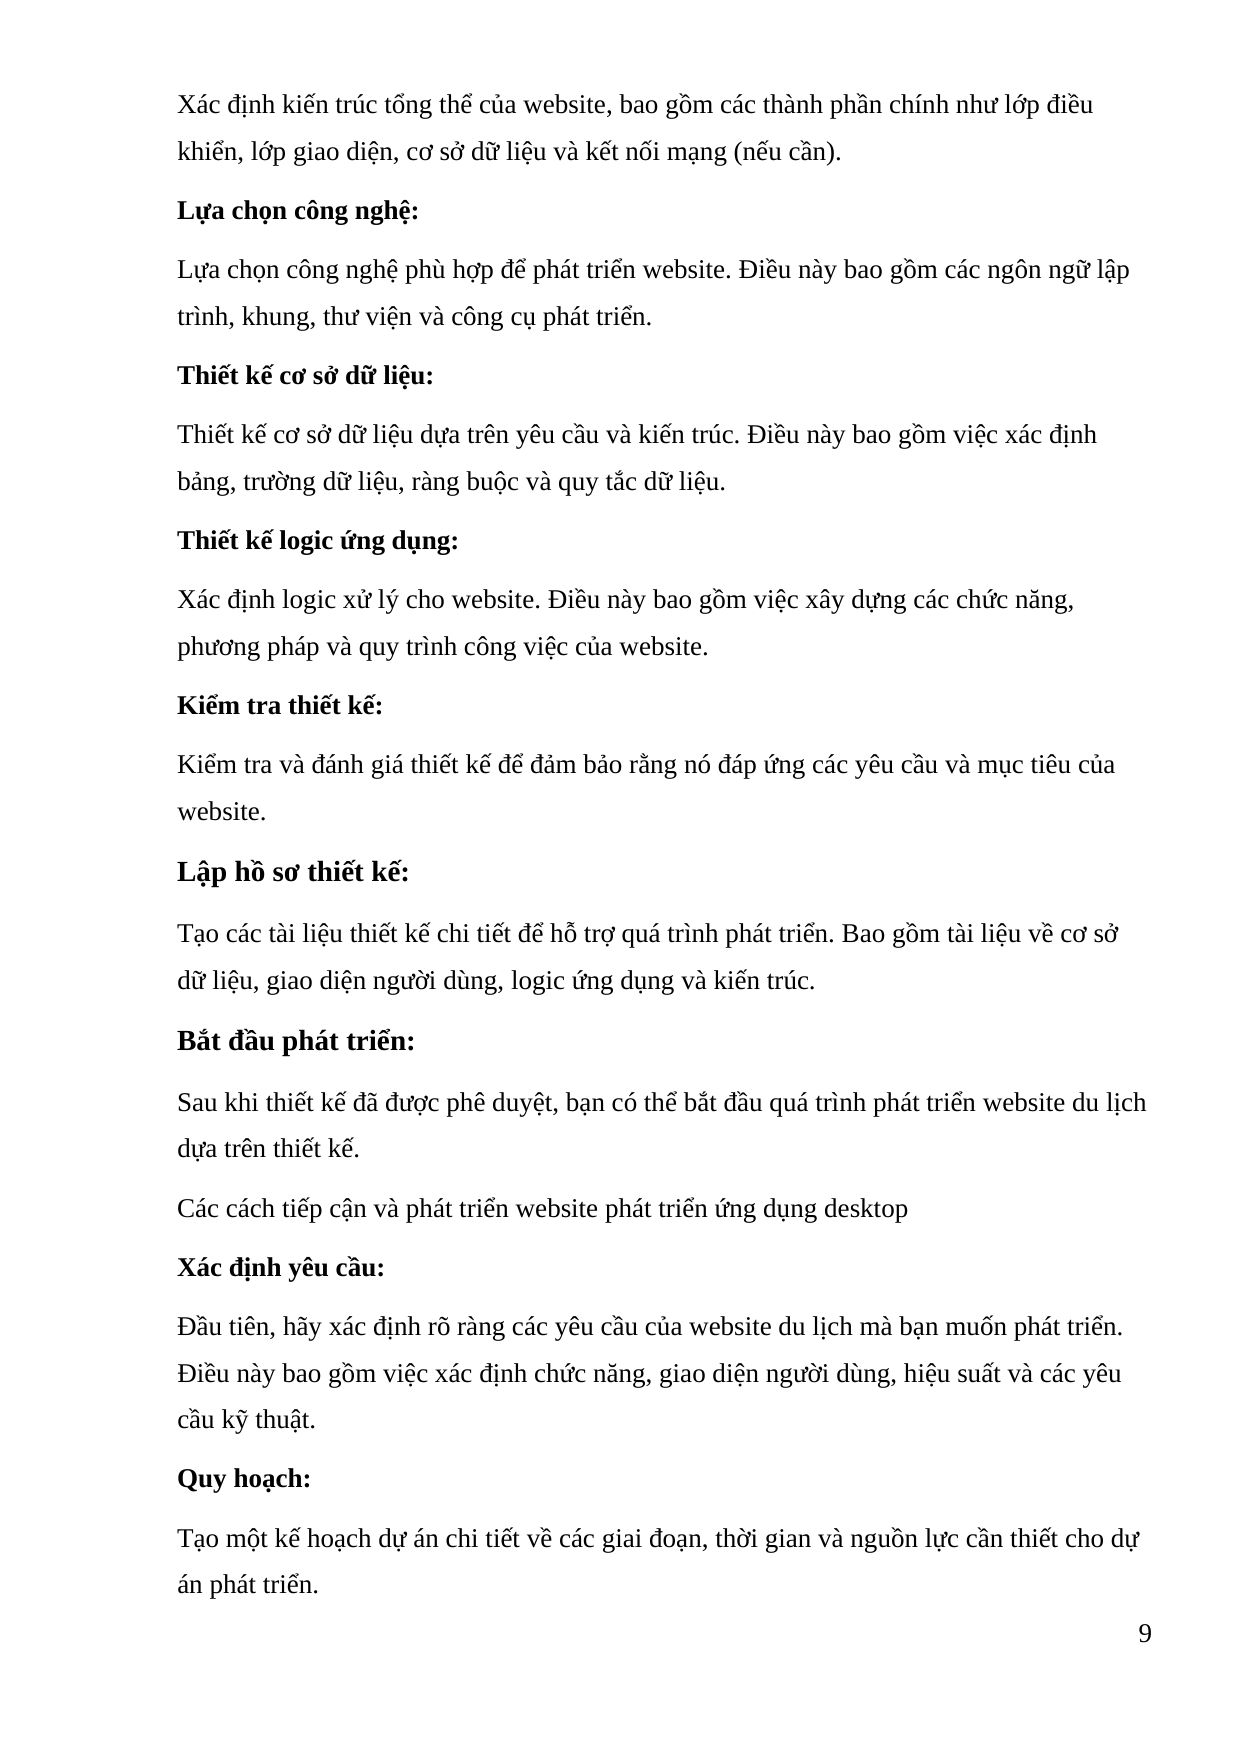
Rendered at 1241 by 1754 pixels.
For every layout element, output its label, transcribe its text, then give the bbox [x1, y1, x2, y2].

text Các cách tiếp cận và phát triển website phát triển ứng dụng desktop [177, 1192, 1152, 1223]
text Tạo một kế hoạch dự án chi tiết về các giai đoạn, thời gian và nguồn lực cần thiết cho dự án phát triển. [177, 1522, 1152, 1599]
text Lựa chọn công nghệ: [177, 194, 1152, 226]
text Lựa chọn công nghệ phù hợp để phát triển website. Điều này bao gồm các ngôn ngữ lập trình, khung, thư viện và công cụ phát triển. [177, 253, 1152, 331]
text Bắt đầu phát triển: [177, 1023, 1152, 1057]
text Sau khi thiết kế đã được phê duyệt, bạn có thể bắt đầu quá trình phát triển website du lịch dựa trên thiết kế. [177, 1086, 1152, 1164]
text Quy hoạch: [177, 1462, 1152, 1494]
text Xác định yêu cầu: [177, 1251, 1152, 1282]
text Thiết kế cơ sở dữ liệu dựa trên yêu cầu và kiến trúc. Điều này bao gồm việc xác định bảng, trường dữ liệu, ràng buộc và quy tắc dữ liệu. [177, 418, 1152, 496]
text Lập hồ sơ thiết kế: [177, 854, 1152, 888]
text Kiểm tra thiết kế: [177, 689, 1152, 721]
text Đầu tiên, hãy xác định rõ ràng các yêu cầu của website du lịch mà bạn muốn phát triển. Điều này bao gồm việc xác định chức năng, giao diện người dùng, hiệu suất và các yêu cầu kỹ thuật. [177, 1310, 1152, 1434]
text Thiết kế cơ sở dữ liệu: [177, 359, 1152, 391]
text Xác định logic xử lý cho website. Điều này bao gồm việc xây dựng các chức năng, phương pháp và quy trình công việc của website. [177, 583, 1152, 661]
text Xác định kiến trúc tổng thể của website, bao gồm các thành phần chính như lớp điều khiển, lớp giao diện, cơ sở dữ liệu và kết nối mạng (nếu cần). [177, 88, 1152, 166]
text Tạo các tài liệu thiết kế chi tiết để hỗ trợ quá trình phát triển. Bao gồm tài liệu về cơ sở dữ liệu, giao diện người dùng, logic ứng dụng và kiến trúc. [177, 917, 1152, 995]
text Thiết kế logic ứng dụng: [177, 524, 1152, 556]
text Kiểm tra và đánh giá thiết kế để đảm bảo rằng nó đáp ứng các yêu cầu và mục tiêu của website. [177, 748, 1152, 826]
